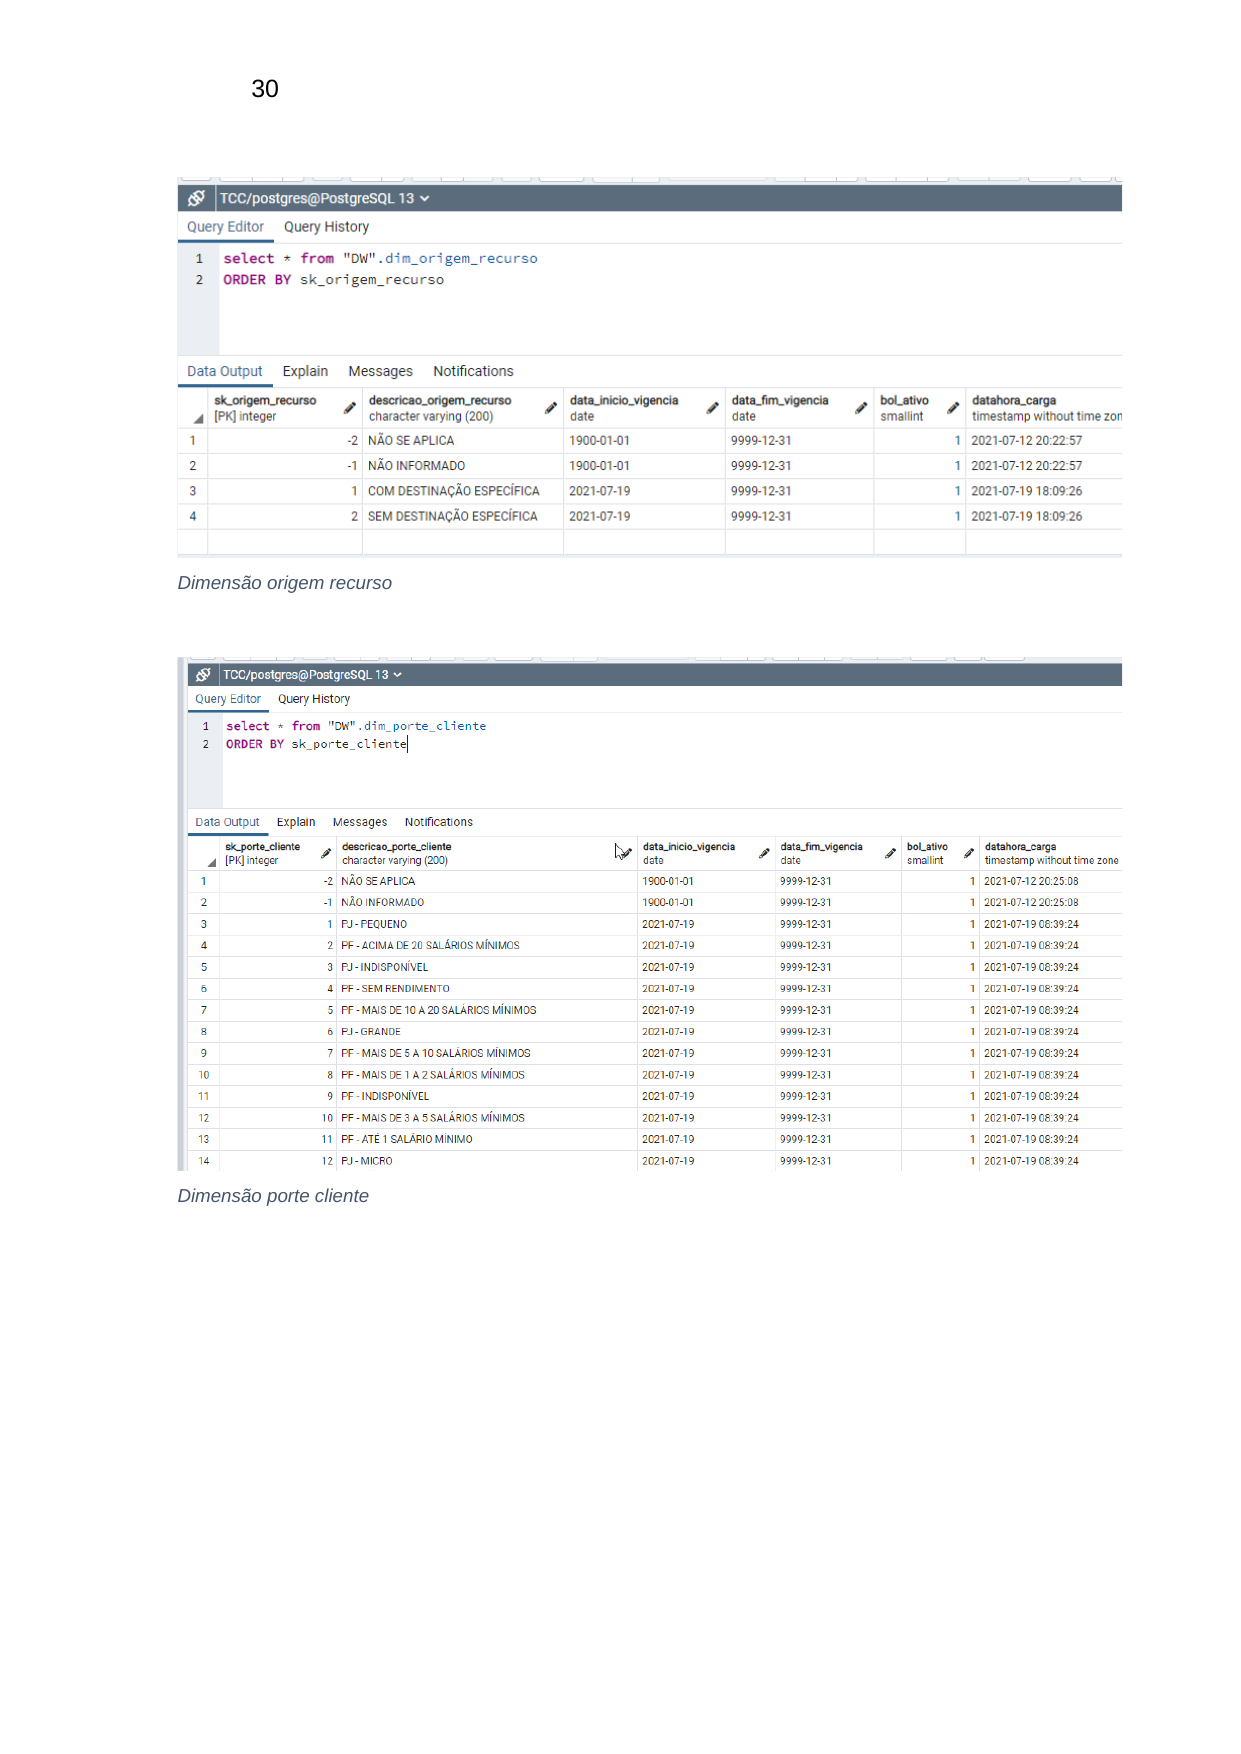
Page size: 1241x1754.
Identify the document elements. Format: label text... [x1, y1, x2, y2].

text Dimensão origem recurso [177, 572, 1122, 594]
picture [177, 657, 1123, 1171]
text Dimensão porte cliente [177, 1184, 1122, 1206]
picture [177, 177, 1123, 558]
